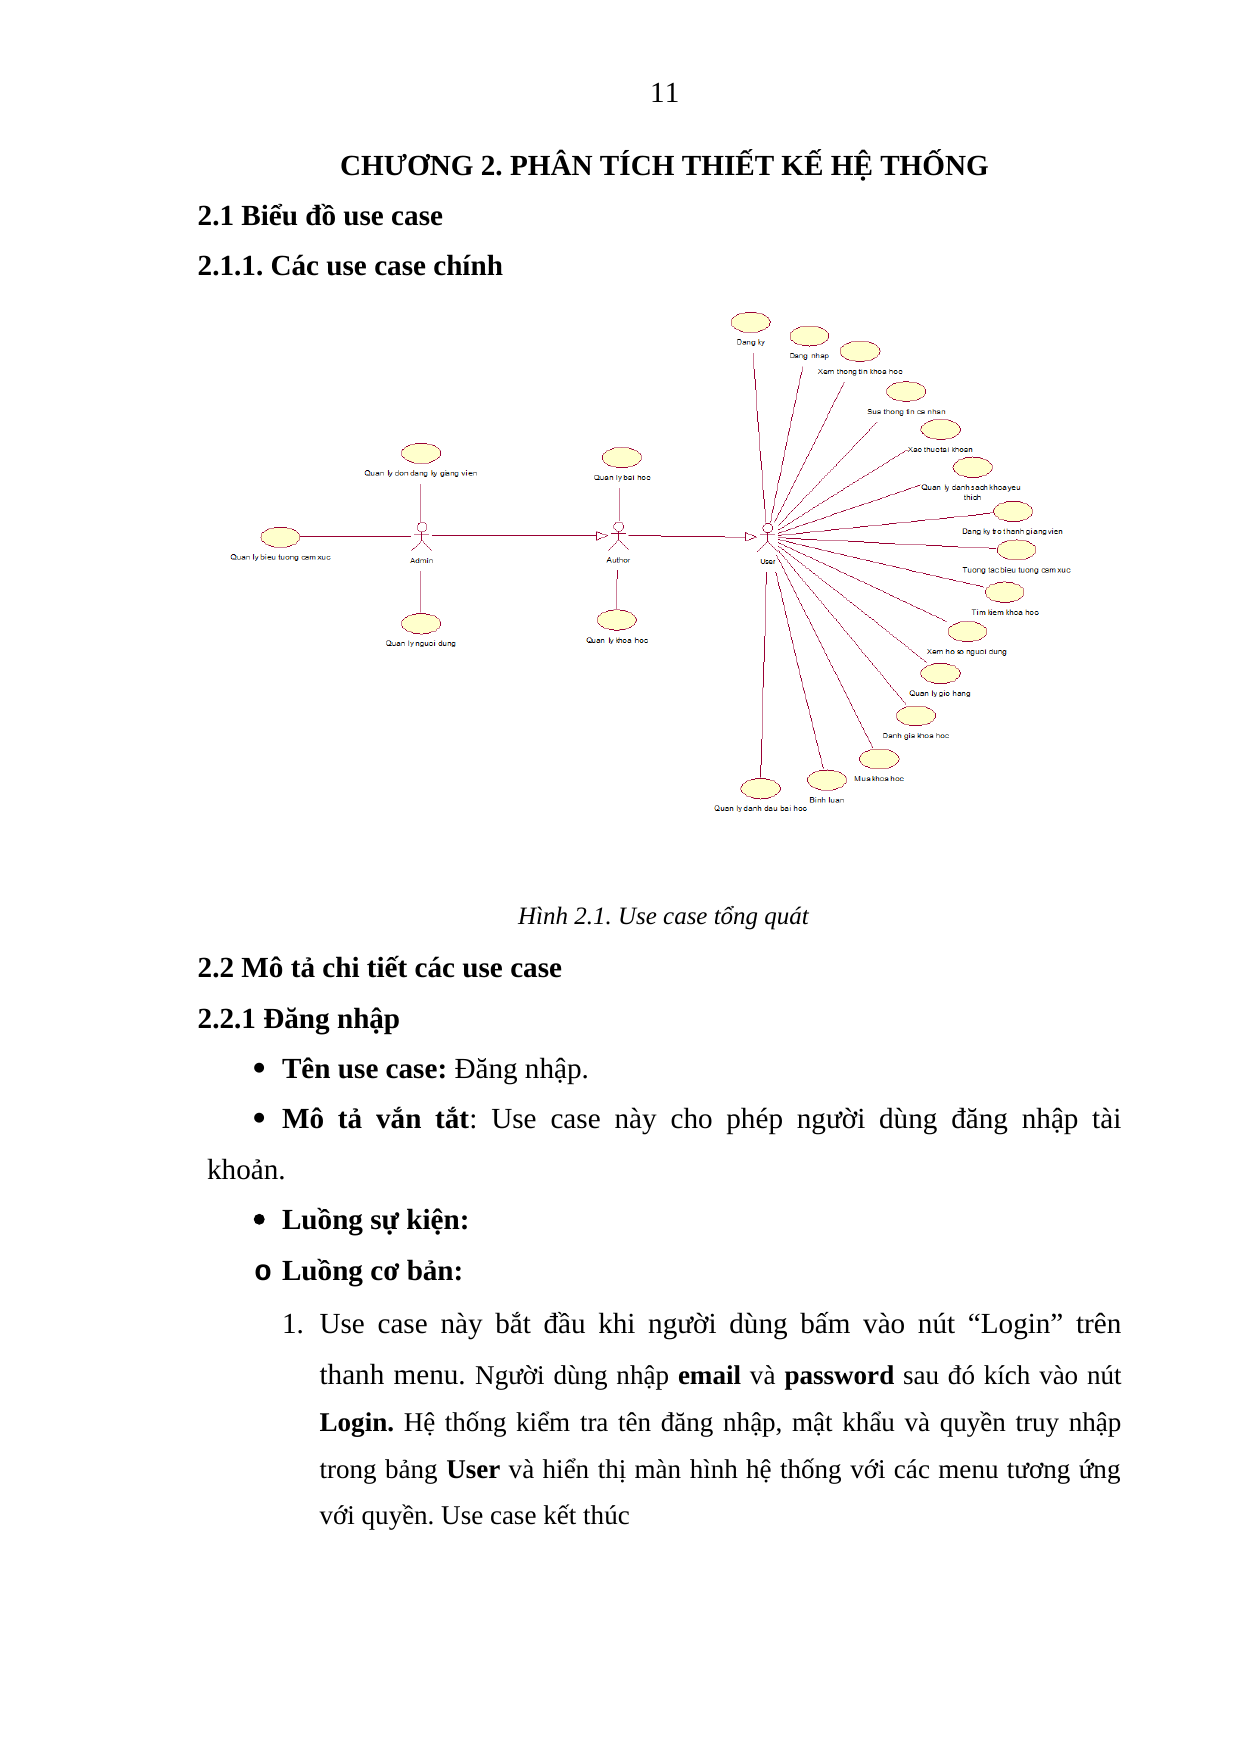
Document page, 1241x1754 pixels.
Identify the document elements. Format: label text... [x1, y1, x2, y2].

list Luồng sự kiện: [207, 1202, 1122, 1236]
list Luồng cơ bản: [207, 1253, 1122, 1289]
subtitle 2.1.1. Các use case chính [197, 248, 1122, 282]
subtitle 2.2.1 Đăng nhập [197, 1001, 1122, 1034]
picture [206, 298, 1123, 868]
list Tên use case: Đăng nhập. [207, 1051, 1122, 1085]
list Use case này bắt đầu khi người dùng bấm vào nút “Login” trên thanh menu. Người dùng nhập email và password sau đó kích vào nút Login. Hệ thống kiểm tra tên đăng nhập, mật khẩu và quyền truy nhập trong bảng User và hiển thị màn hình hệ thống với các menu tương ứng với quyền. Use case kết thúc [282, 1307, 1122, 1531]
subtitle 2.2 Mô tả chi tiết các use case [197, 950, 1122, 984]
subtitle CHƯƠNG 2. PHÂN TÍCH THIẾT KẾ HỆ THỐNG [207, 148, 1122, 181]
list Mô tả vắn tắt: Use case này cho phép người dùng đăng nhập tài khoản. [207, 1101, 1122, 1185]
text Hình 2.1. Use case tổng quát [207, 901, 1122, 929]
subtitle 2.1 Biểu đồ use case [197, 198, 1122, 232]
